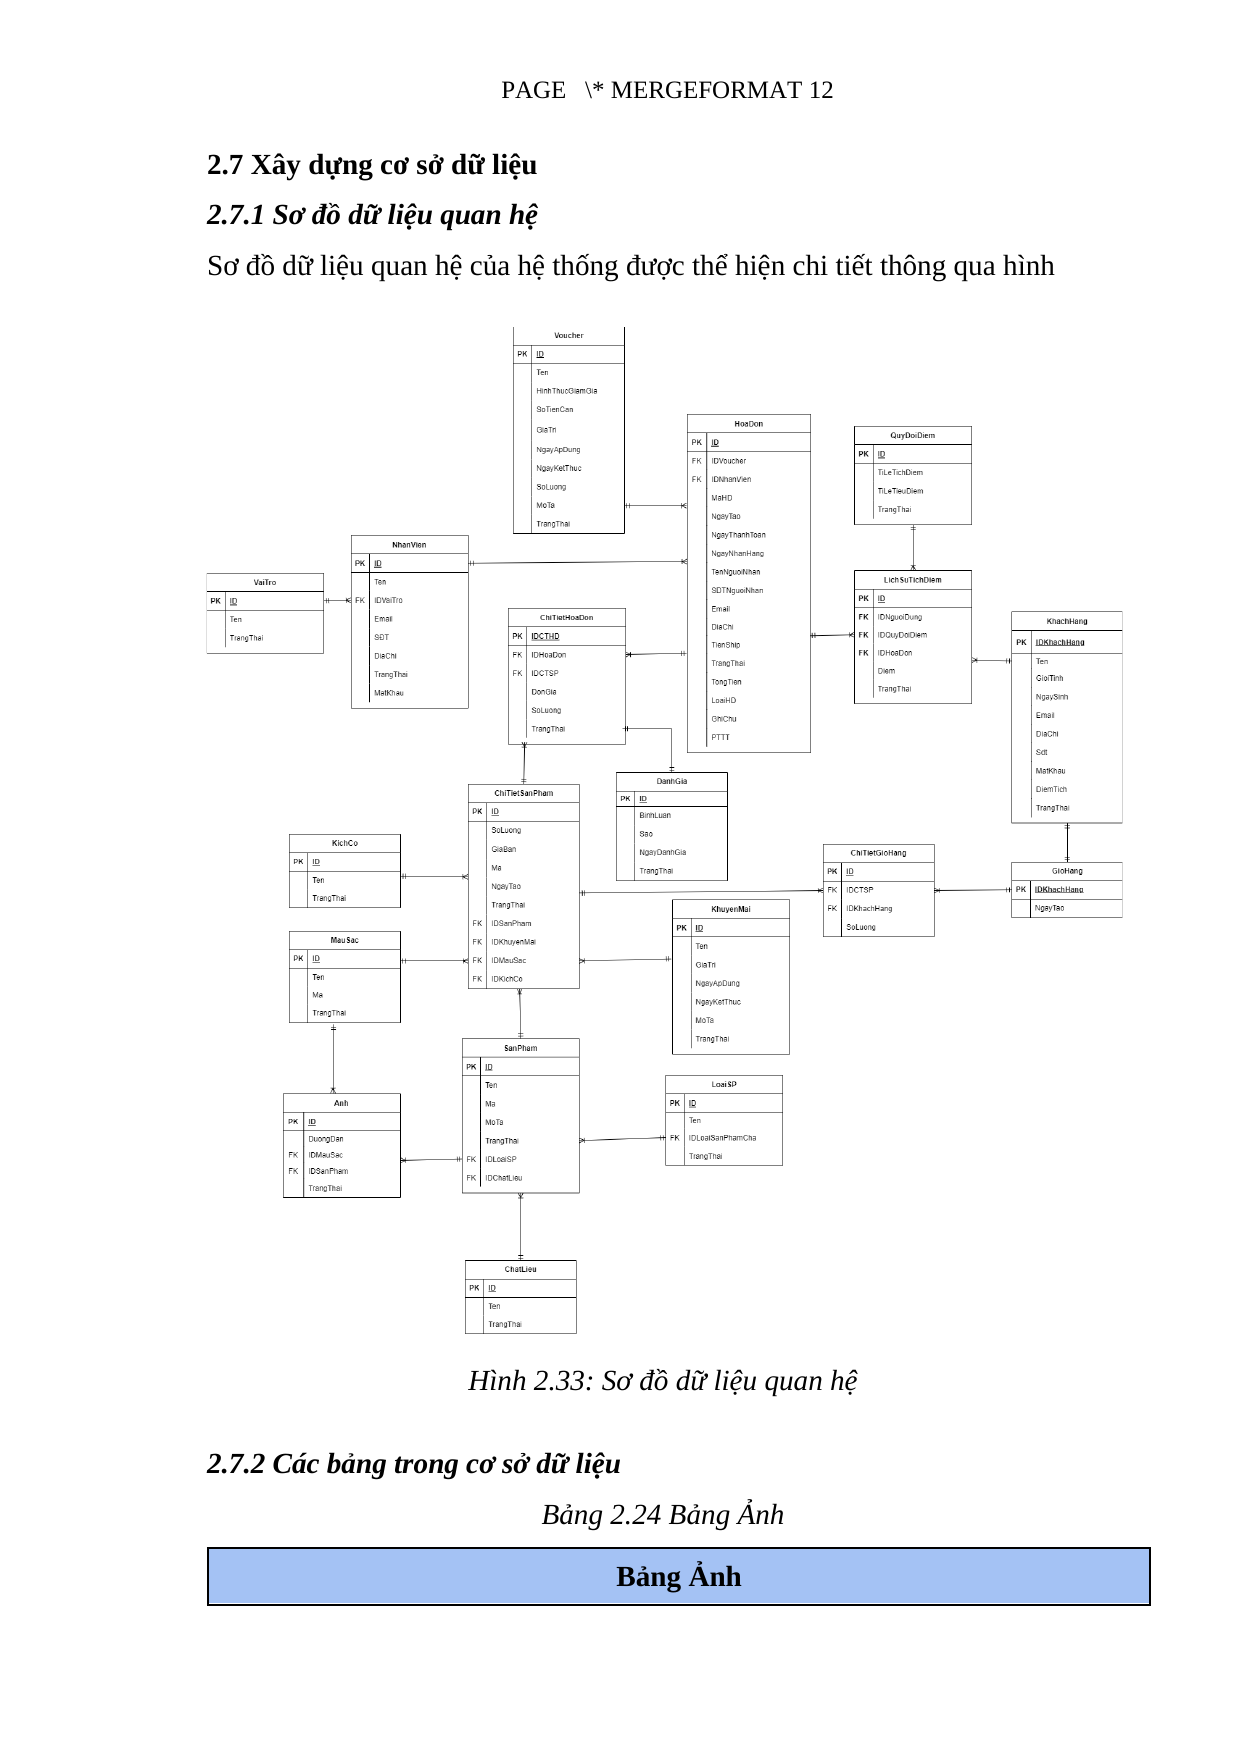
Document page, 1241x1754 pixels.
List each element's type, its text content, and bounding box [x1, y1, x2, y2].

subtitle 2.7.2 Các bảng trong cơ sở dữ liệu [207, 1446, 1122, 1480]
text Bảng 2.24 Bảng Ảnh [207, 1497, 1122, 1530]
table_header Bảng Ảnh [209, 1549, 1149, 1603]
picture [206, 327, 1123, 1334]
subtitle 2.7.1 Sơ đồ dữ liệu quan hệ [207, 197, 1122, 231]
text Sơ đồ dữ liệu quan hệ của hệ thống được thể hiện chi tiết thông qua hình [207, 248, 1122, 281]
text Hình 2.33: Sơ đồ dữ liệu quan hệ [207, 1363, 1122, 1396]
subtitle 2.7 Xây dựng cơ sở dữ liệu [207, 147, 1122, 181]
